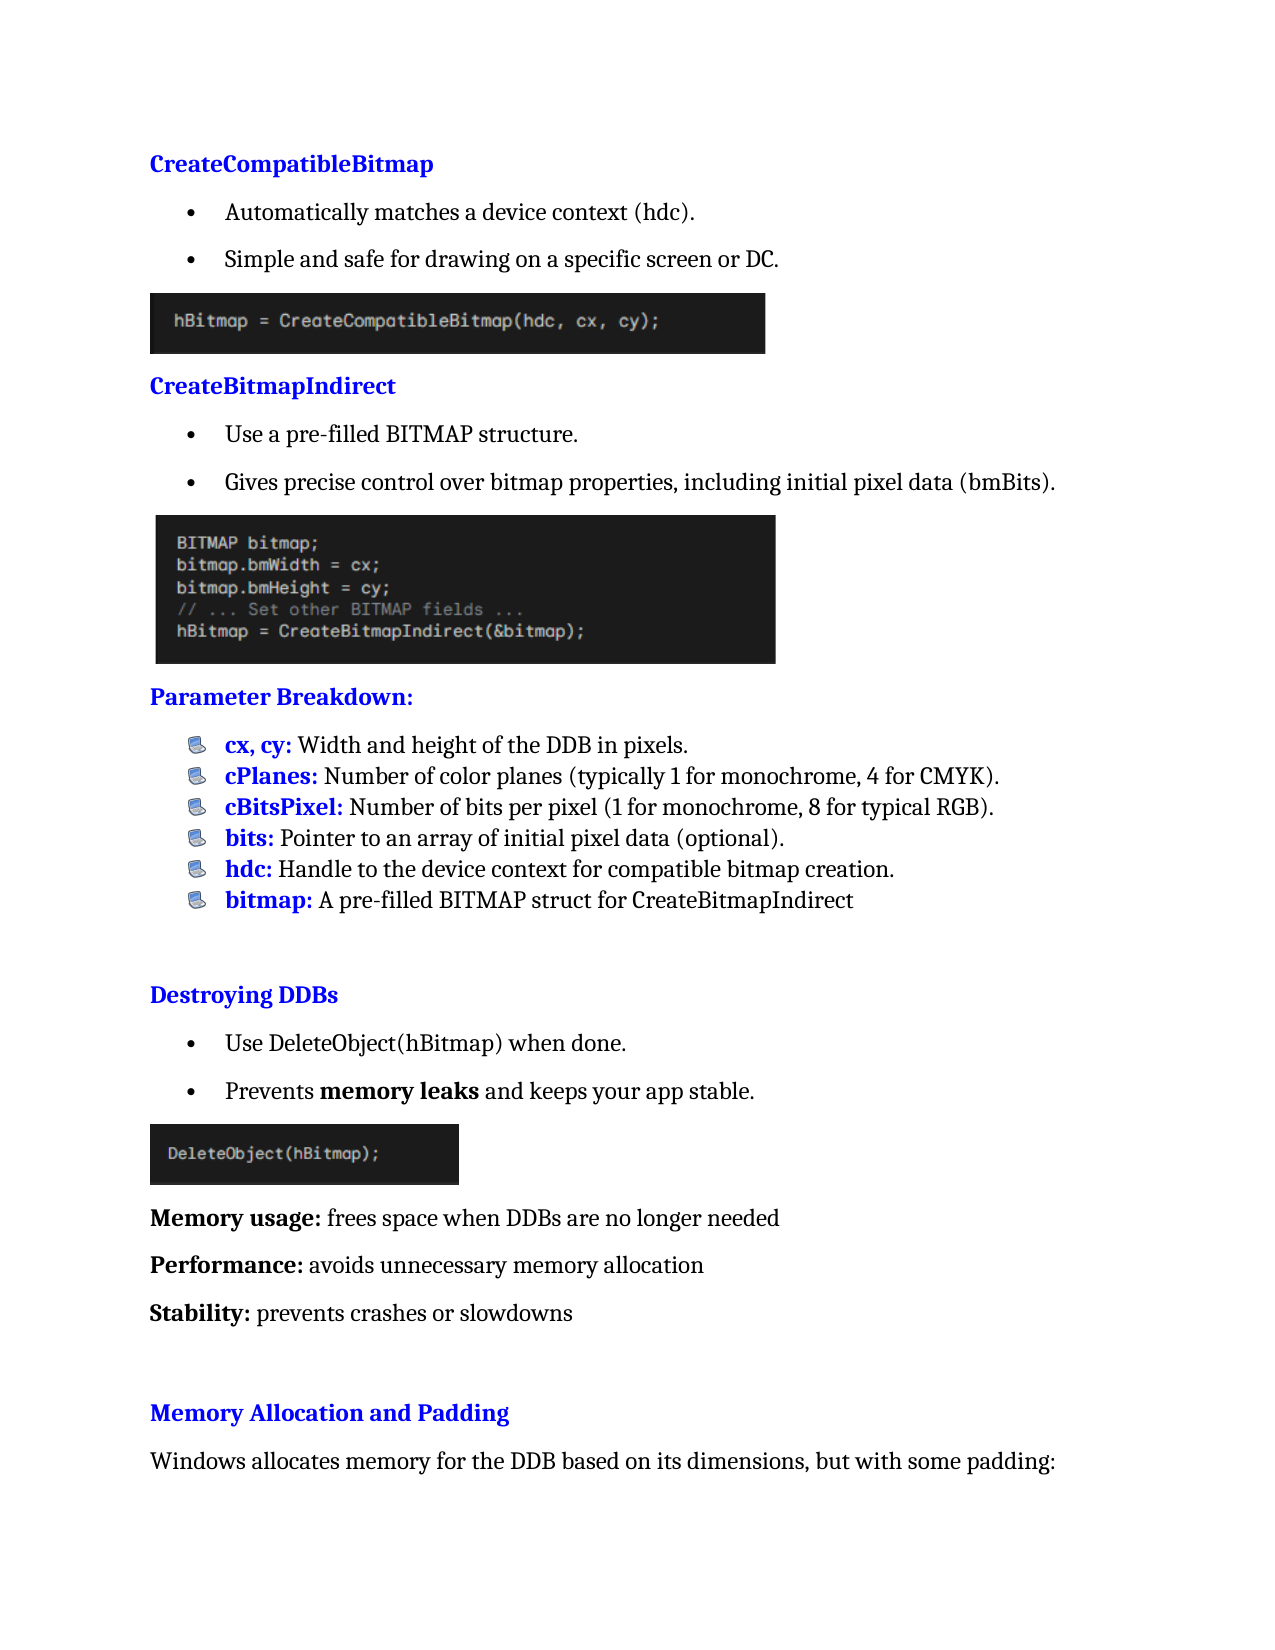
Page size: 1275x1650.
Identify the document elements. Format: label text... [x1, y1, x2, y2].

text Windows allocates memory for the DDB based on its dimensions, but with some padding: [150, 1447, 1125, 1476]
list bitmap: A pre-filled BITMAP struct for CreateBitmapIndirect [187, 886, 1125, 915]
picture [155, 515, 776, 664]
list hdc: Handle to the device context for compatible bitmap creation. [187, 855, 1125, 884]
picture [150, 293, 766, 354]
list Use DeleteObject(hBitmap) when done. [187, 1029, 1125, 1058]
text Memory usage: frees space when DDBs are no longer needed [150, 1203, 1125, 1232]
picture [188, 767, 206, 785]
picture [150, 1124, 459, 1185]
list Gives precise control over bitmap properties, including initial pixel data (bmBits). [187, 468, 1125, 496]
picture [188, 798, 206, 816]
picture [188, 736, 206, 754]
list Simple and safe for drawing on a specific screen or DC. [187, 245, 1125, 274]
list cBitsPixel: Number of bits per pixel (1 for monochrome, 8 for typical RGB). [187, 793, 1125, 822]
text Destroying DDBs [150, 981, 1125, 1010]
list Automatically matches a device context (hdc). [187, 198, 1125, 226]
text Stability: prevents crashes or slowdowns [150, 1299, 1125, 1328]
text Memory Allocation and Padding [150, 1399, 1125, 1428]
picture [188, 860, 206, 878]
list Use a pre-filled BITMAP structure. [187, 420, 1125, 449]
text CreateBitmapIndirect [150, 372, 1125, 401]
picture [188, 829, 206, 847]
list cx, cy: Width and height of the DDB in pixels. [187, 731, 1125, 759]
text CreateCompatibleBitmap [150, 150, 1125, 179]
picture [188, 891, 206, 909]
list bits: Pointer to an array of initial pixel data (optional). [187, 824, 1125, 853]
text Parameter Breakdown: [150, 683, 1125, 712]
list Prevents memory leaks and keeps your app stable. [187, 1077, 1125, 1106]
list cPlanes: Number of color planes (typically 1 for monochrome, 4 for CMYK). [187, 762, 1125, 791]
text Performance: avoids unnecessary memory allocation [150, 1251, 1125, 1280]
